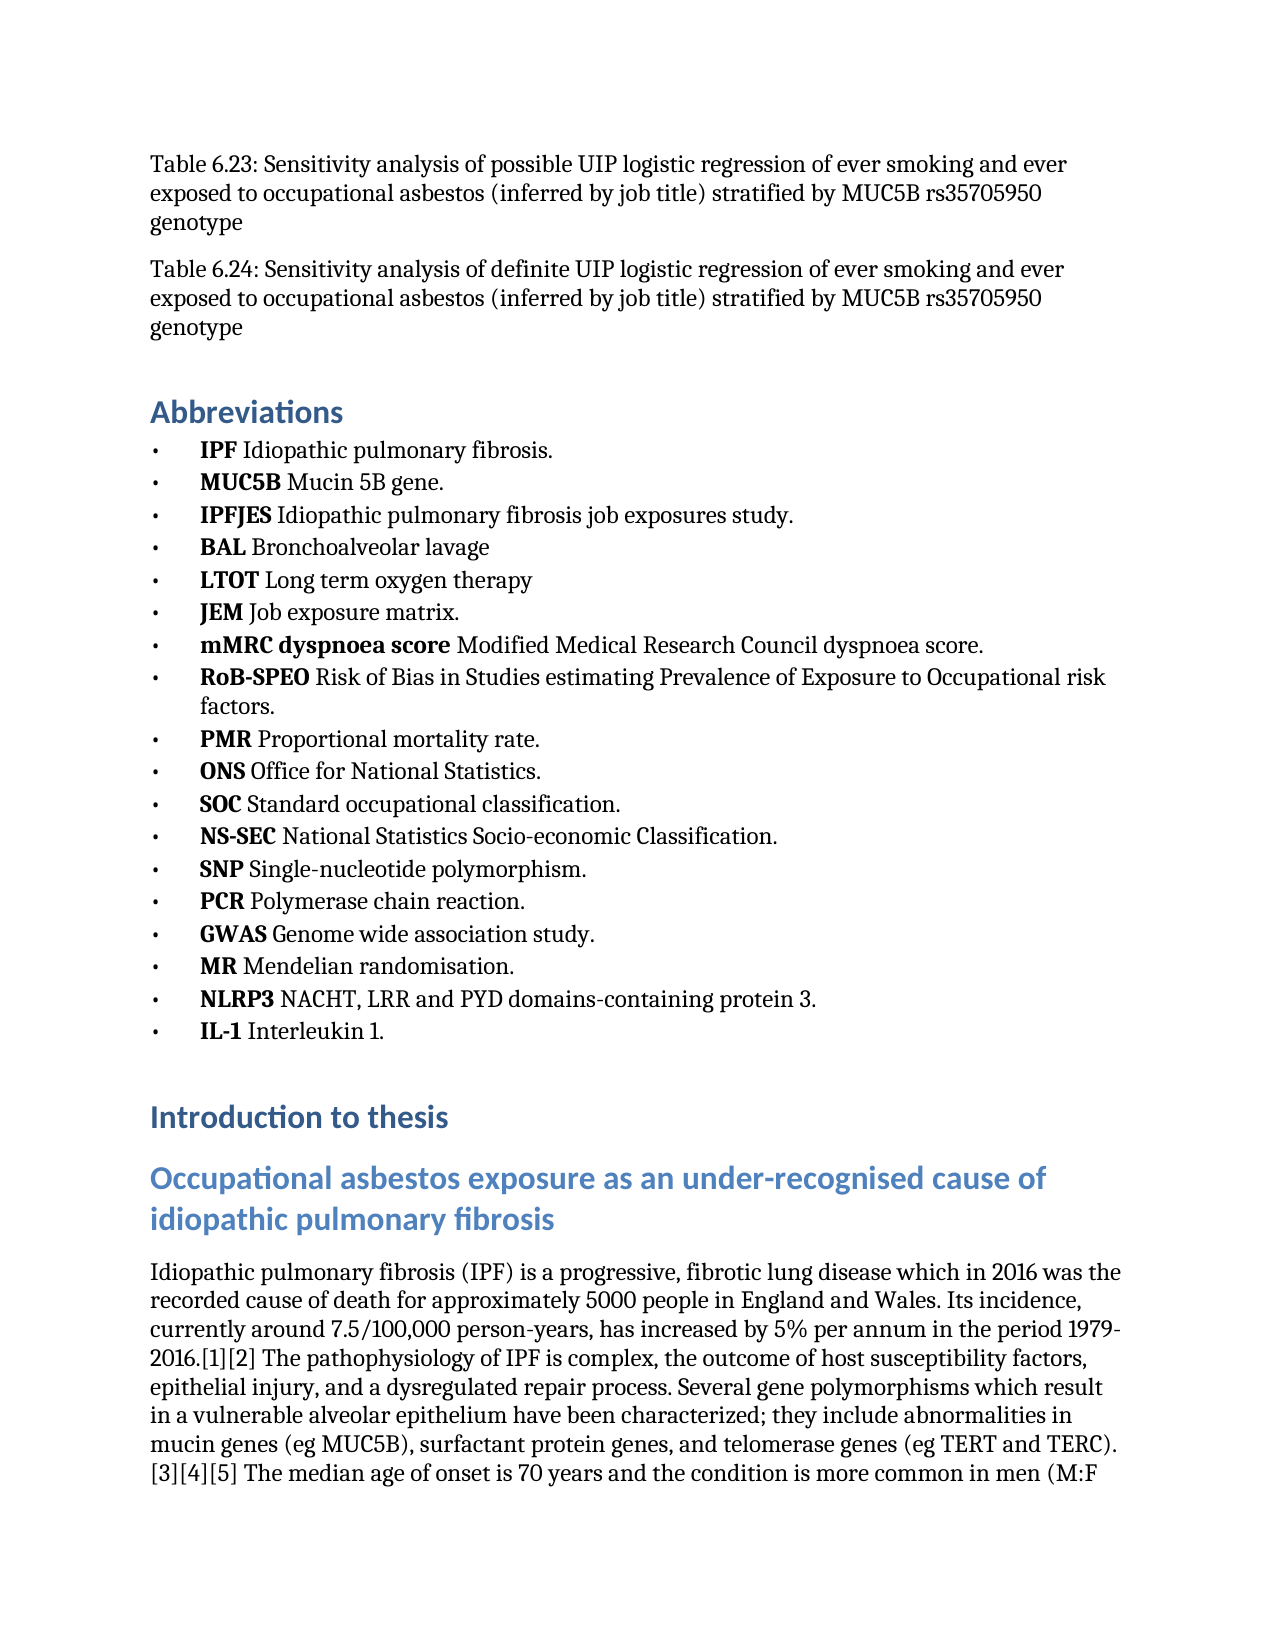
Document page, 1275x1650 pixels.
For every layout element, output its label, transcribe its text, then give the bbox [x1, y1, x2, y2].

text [150, 1257, 1125, 1487]
list SNP Single-nucleotide polymorphism. [150, 854, 1125, 883]
subtitle Occupational asbestos exposure as an under-recognised cause of idiopathic pulmonary fibrosis [150, 1157, 1125, 1239]
list PCR Polymerase chain reaction. [150, 887, 1125, 916]
text Table 6.23: Sensitivity analysis of possible UIP logistic regression of ever smoking and ever exposed to occupational asbestos (inferred by job title) stratified by MUC5B rs35705950 genotype [150, 150, 1125, 236]
list LTOT Long term oxygen therapy [150, 566, 1125, 594]
list IPF Idiopathic pulmonary fibrosis. [150, 436, 1125, 464]
list ONS Office for National Statistics. [150, 757, 1125, 786]
list NS-SEC National Statistics Socio-economic Classification. [150, 822, 1125, 851]
list NLRP3 NACHT, LRR and PYD domains-containing protein 3. [150, 984, 1125, 1013]
list IPFJES Idiopathic pulmonary fibrosis job exposures study. [150, 501, 1125, 529]
text Table 6.24: Sensitivity analysis of definite UIP logistic regression of ever smoking and ever exposed to occupational asbestos (inferred by job title) stratified by MUC5B rs35705950 genotype [150, 255, 1125, 341]
list SOC Standard occupational classification. [150, 789, 1125, 818]
list MUC5B Mucin 5B gene. [150, 468, 1125, 497]
list MR Mendelian randomisation. [150, 952, 1125, 981]
list JEM Job exposure matrix. [150, 598, 1125, 627]
list RoB-SPEO Risk of Bias in Studies estimating Prevalence of Exposure to Occupational risk factors. [150, 663, 1125, 721]
list mMRC dyspnoea score Modified Medical Research Council dyspnoea score. [150, 631, 1125, 659]
list PMR Proportional mortality rate. [150, 724, 1125, 753]
list BAL Bronchoalveolar lavage [150, 533, 1125, 562]
subtitle Abbreviations [150, 391, 1125, 432]
list IL-1 Interleukin 1. [150, 1017, 1125, 1046]
subtitle Introduction to thesis [150, 1096, 1125, 1136]
list GWAS Genome wide association study. [150, 919, 1125, 948]
